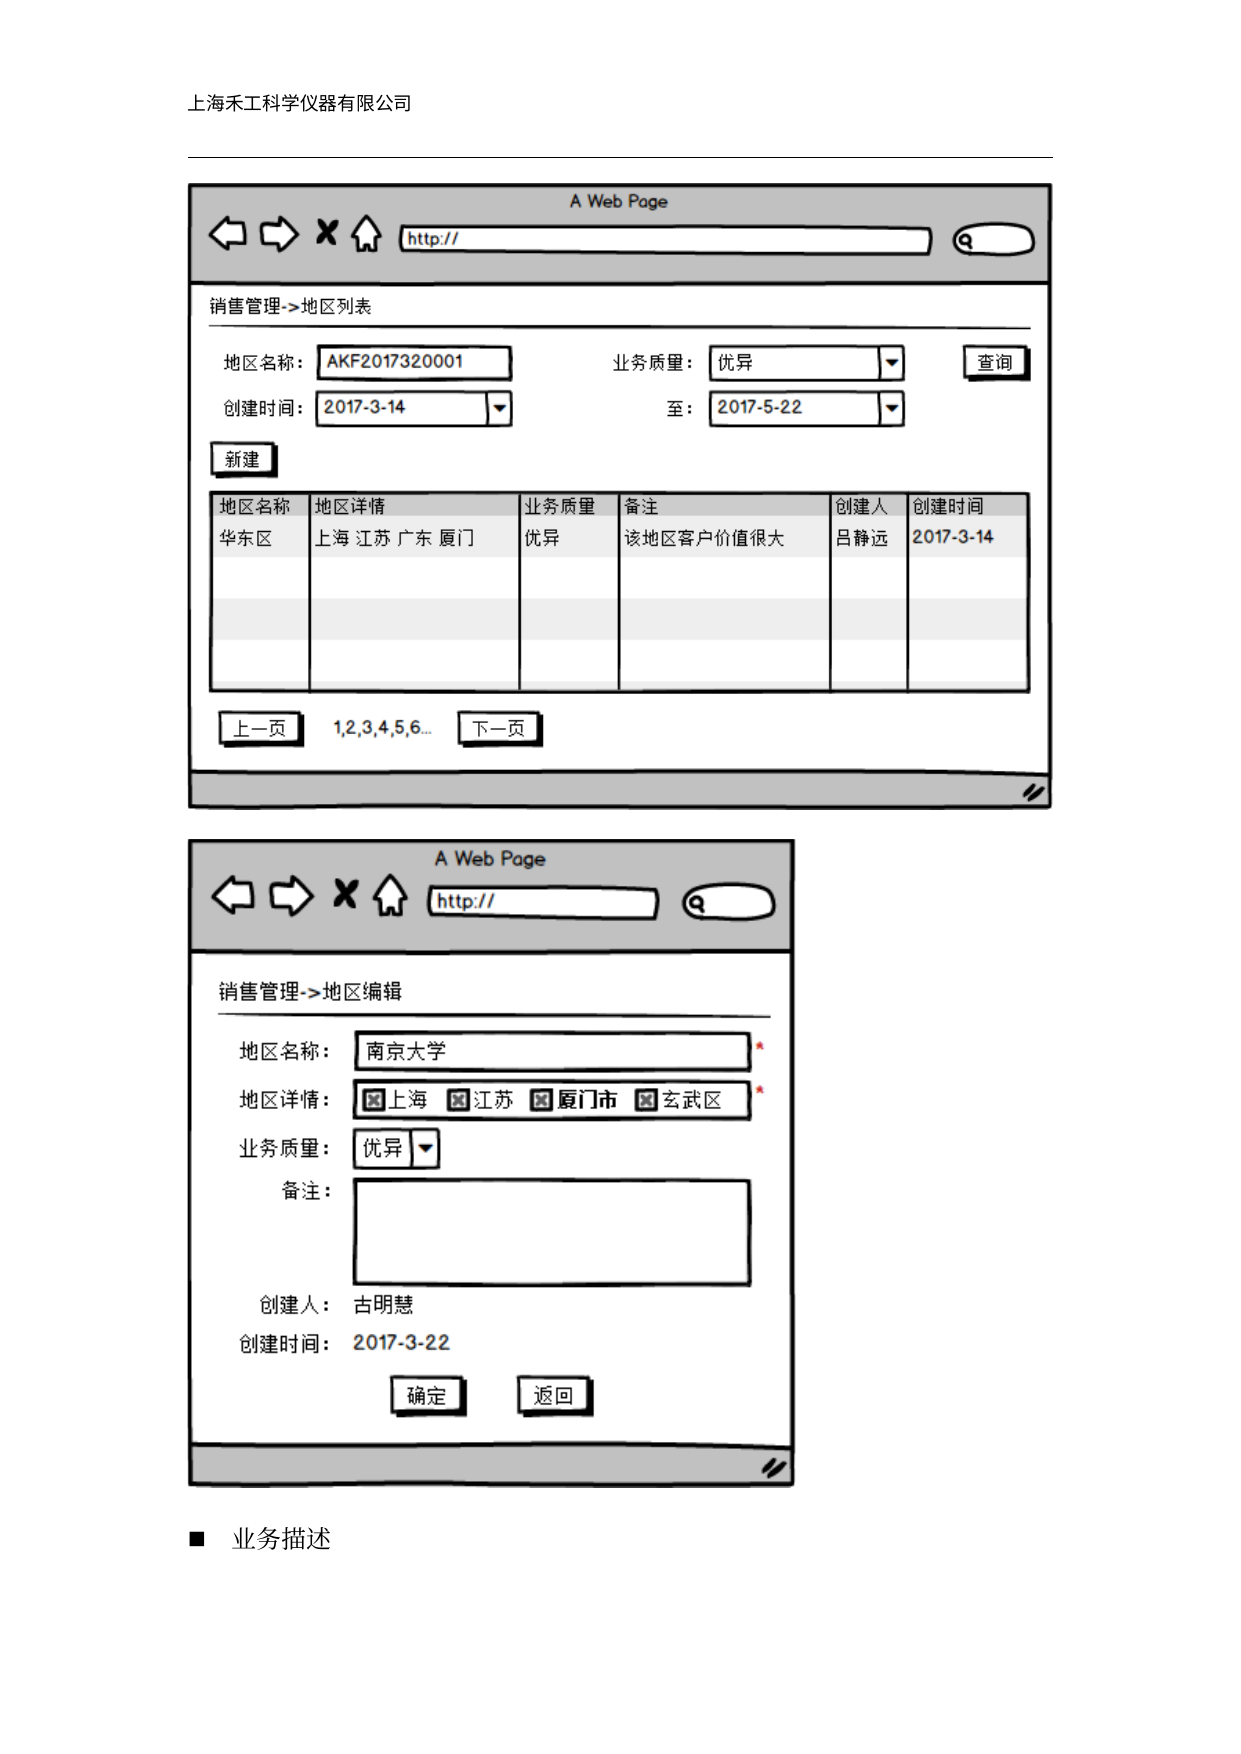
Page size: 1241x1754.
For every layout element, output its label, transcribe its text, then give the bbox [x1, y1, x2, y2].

picture [187, 183, 1053, 810]
list 业务描述 [187, 1506, 1053, 1571]
picture [187, 839, 796, 1488]
